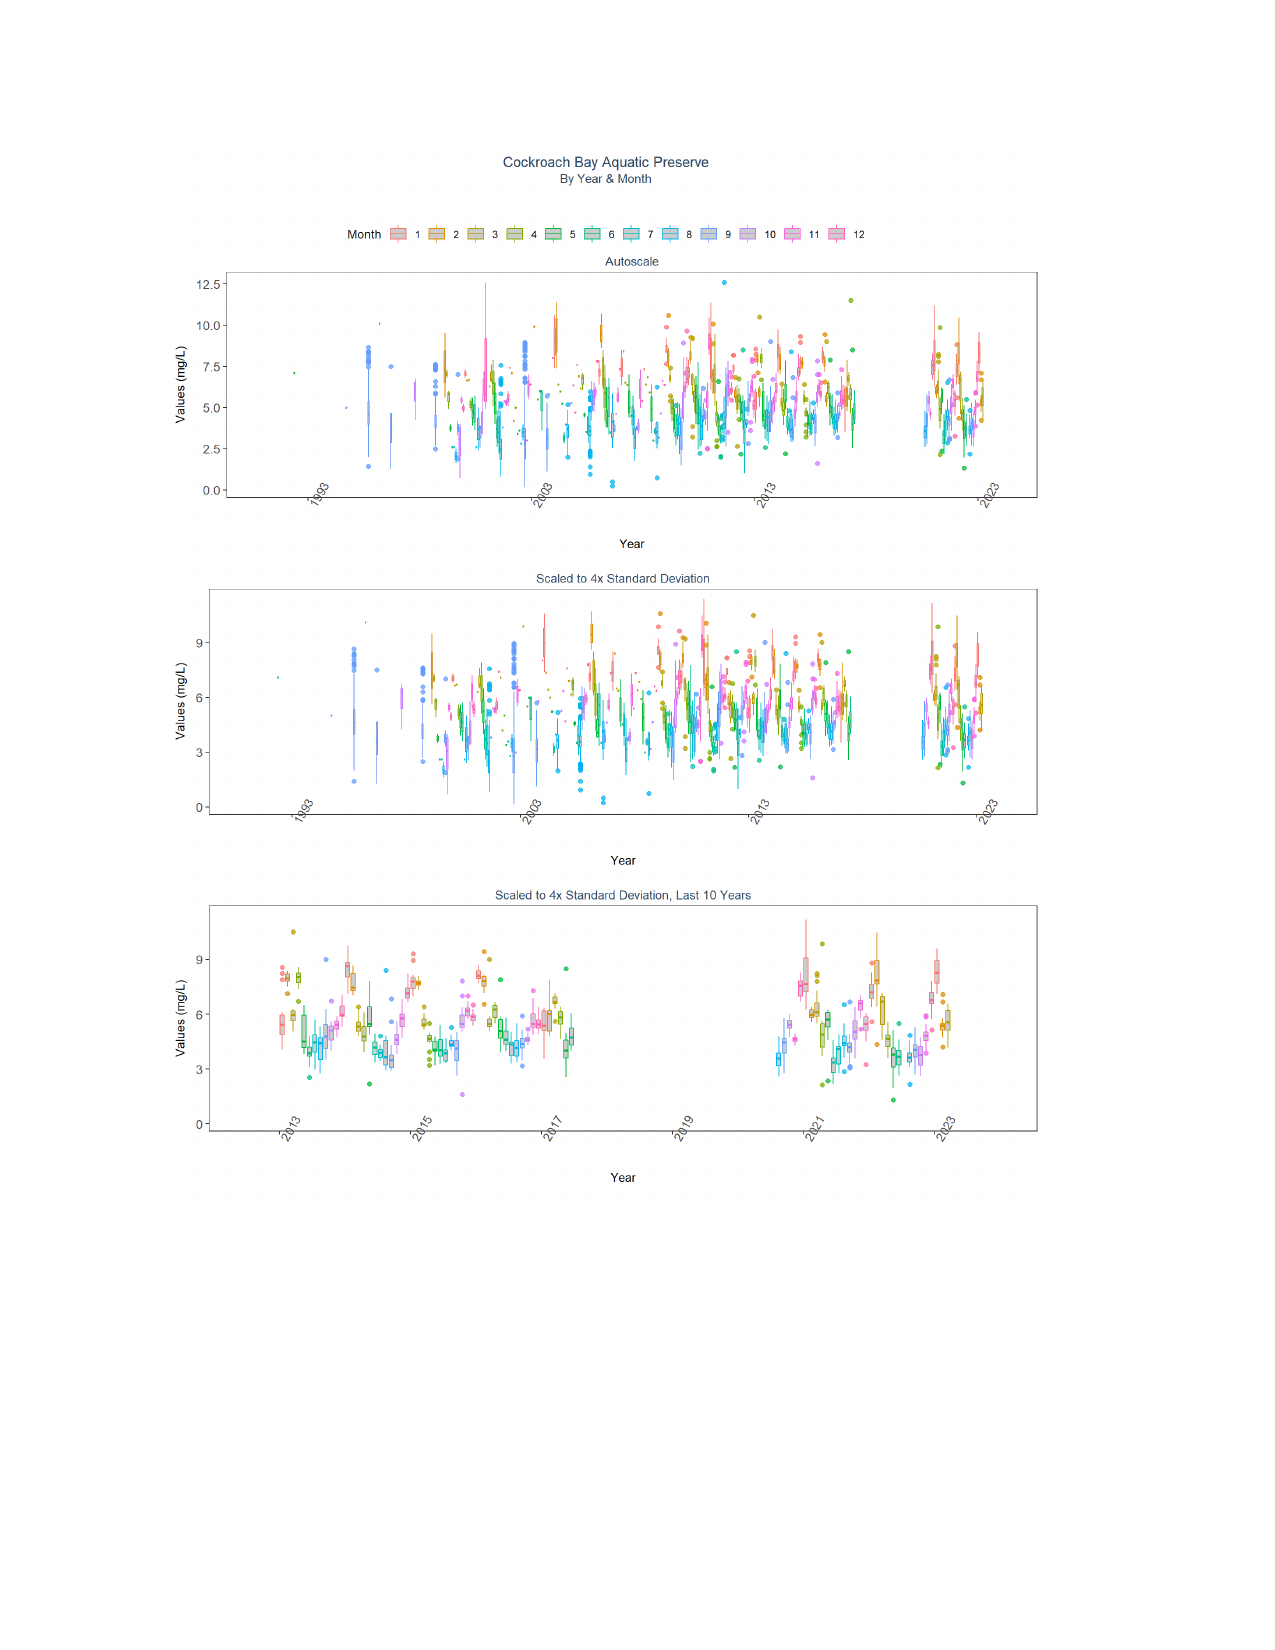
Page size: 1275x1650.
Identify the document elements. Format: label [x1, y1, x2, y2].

picture [168, 150, 1044, 1200]
